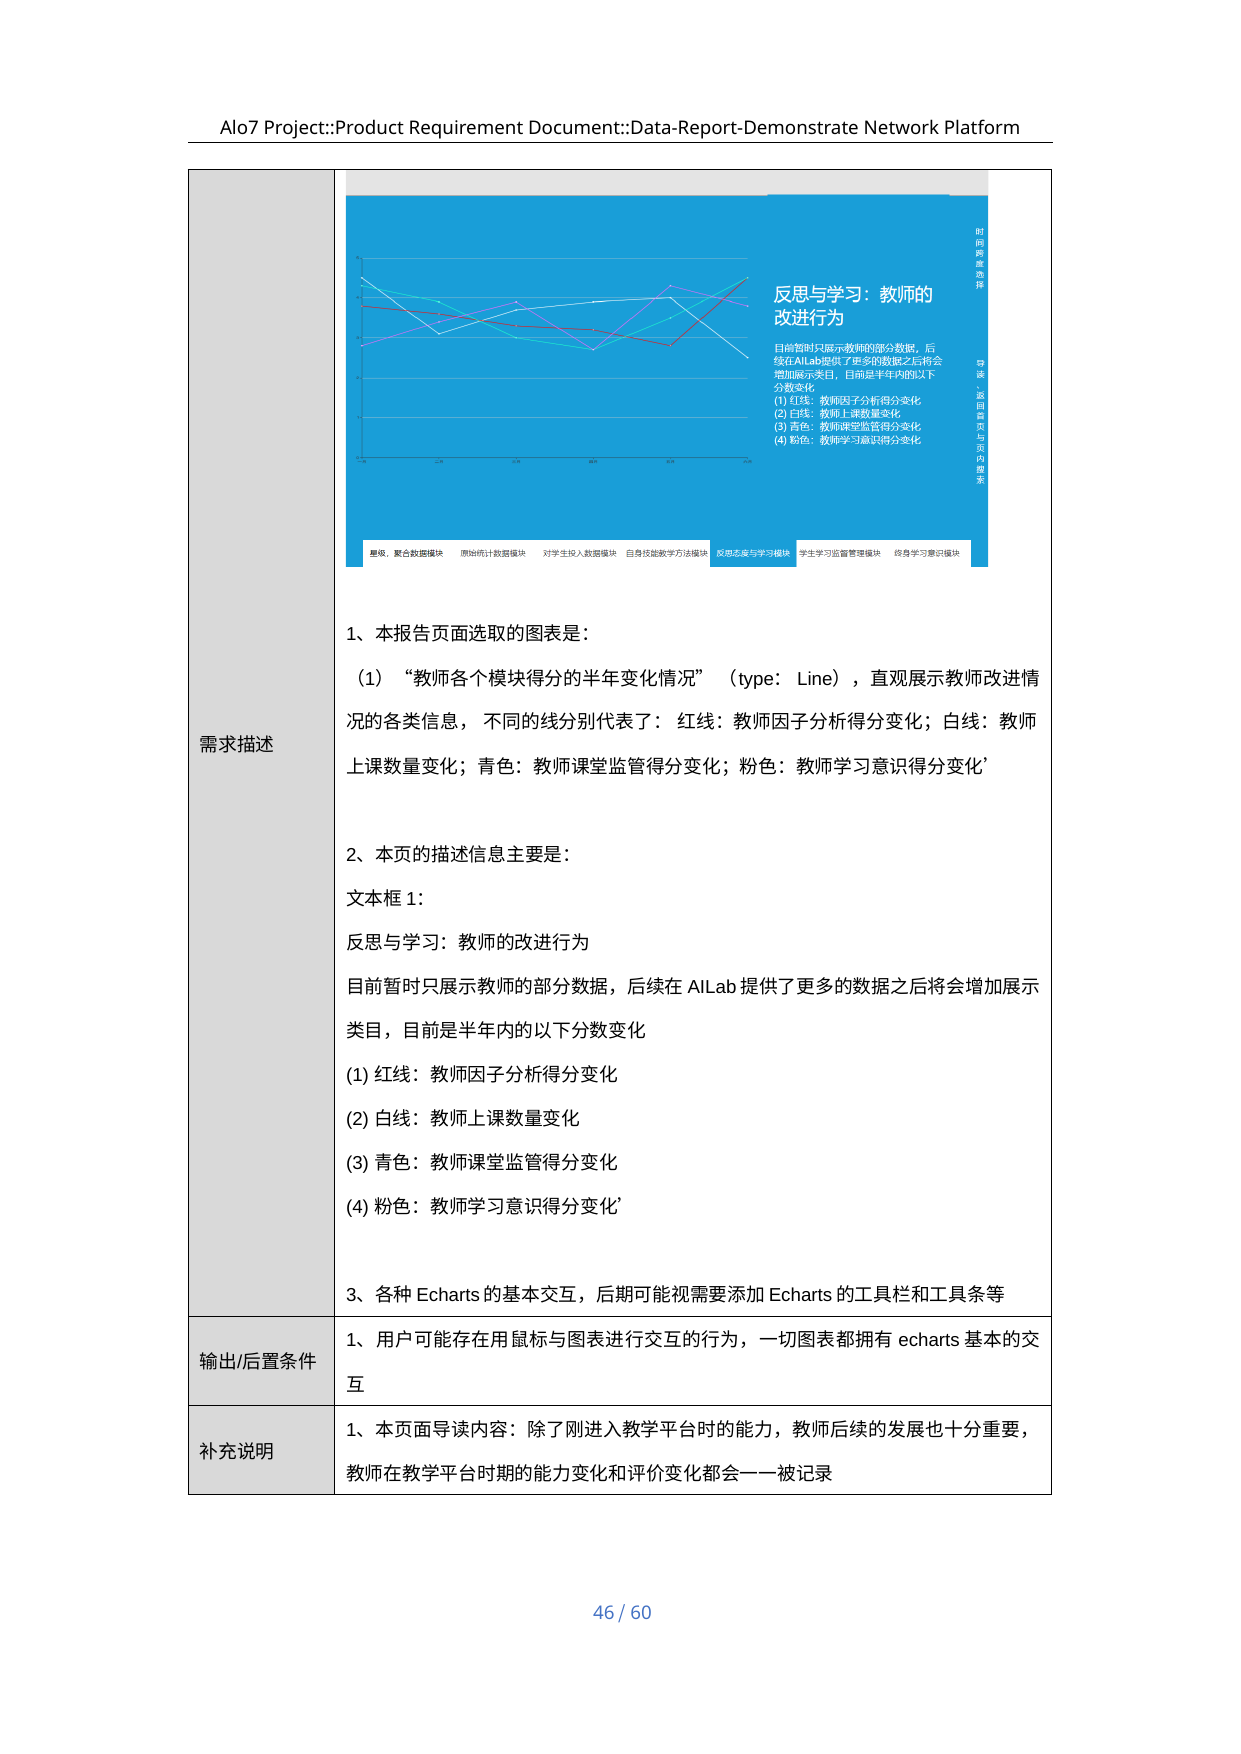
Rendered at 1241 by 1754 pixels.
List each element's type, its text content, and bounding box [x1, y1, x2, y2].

table_cell 输出/后置条件 [189, 1317, 334, 1405]
table_cell 1、本页面导读内容：除了刚进入教学平台时的能力，教师后续的发展也十分重要，教师在教学平台时期的能力变化和评价变化都会一一被记录 [335, 1406, 1051, 1494]
table_cell 1、用户可能存在用鼠标与图表进行交互的行为，一切图表都拥有echarts基本的交互 [335, 1317, 1051, 1405]
picture [345, 170, 989, 567]
table_cell 1、本报告页面选取的图表是： （1）“教师各个模块得分的半年变化情况” （type： Line），直观展示教师改进情况的各类信息， 不同的线分别代表了： 红线：教师因子分析得分变化；白线：教师上课数量变化；青色：教师课堂监管得分变化；粉色：教师学习意识得分变化’ 2、本页的描述信息主要是： 文本框1： 反思与学习：教师的改进行为 目前暂时只展示教师的部分数据，后续在AILab提供了更多的数据之后将会增加展示类目，目前是半年内的以下分数变化 (1) 红线：教师因子分析得分变化 (2) 白线：教师上课数量变化 (3) 青色：教师课堂监管得分变化 (4) 粉色：教师学习意识得分变化’ 3、各种Echarts的基本交互，后期可能视需要添加Echarts的工具栏和工具条等 [335, 170, 1051, 1316]
table_cell 补充说明 [189, 1406, 334, 1494]
table_cell 需求描述 [189, 170, 334, 1316]
